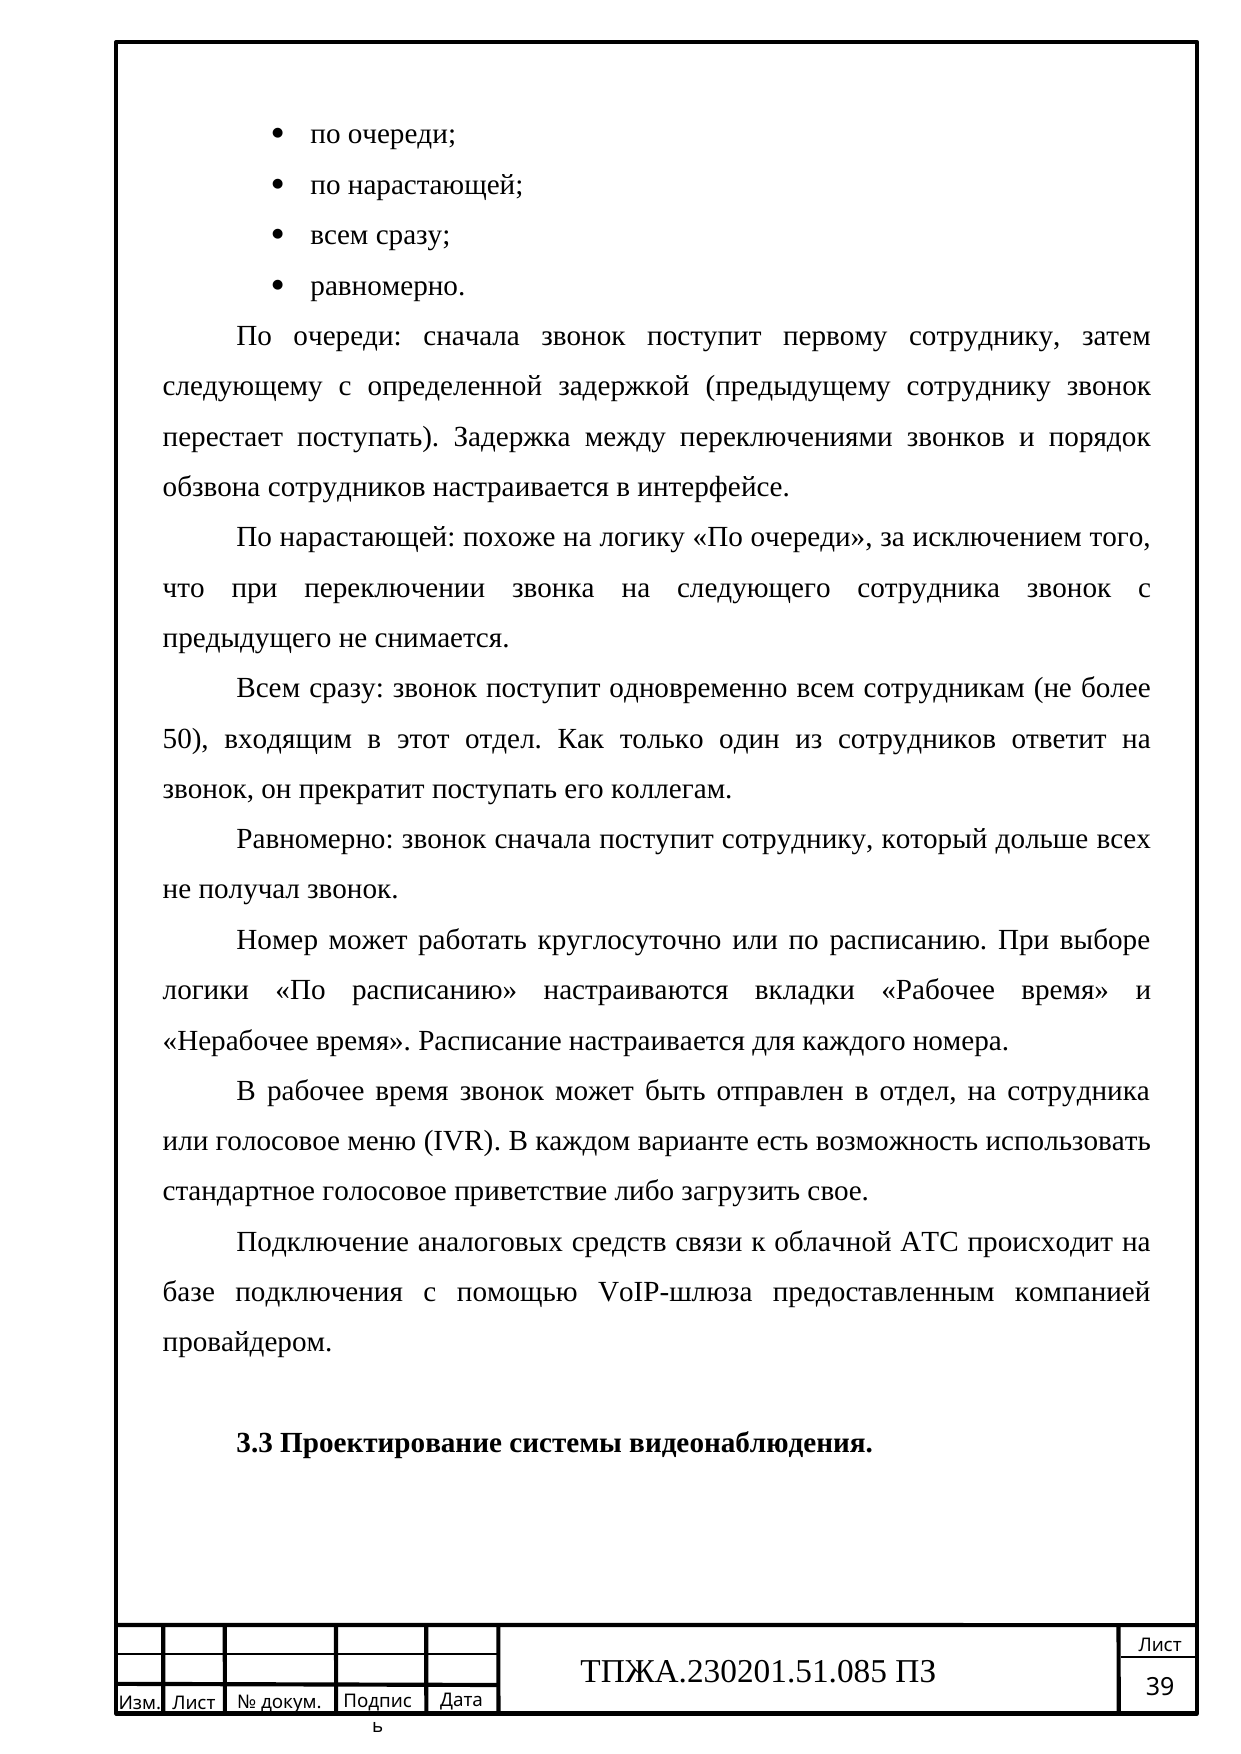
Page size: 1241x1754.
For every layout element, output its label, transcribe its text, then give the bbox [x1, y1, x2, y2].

text Подключение аналоговых средств связи к облачной АТС происходит на базе подключения с помощью VoIP-шлюза предоставленным компанией провайдером. [162, 1224, 1152, 1358]
list Номер может работать круглосуточно или по расписанию. При выборе логики «По расписанию» настраиваются вкладки «Рабочее время» и «Нерабочее время». Расписание настраивается для каждого номера. [162, 922, 1152, 1056]
text Равномерно: звонок сначала поступит сотруднику, который дольше всех не получал звонок. [162, 821, 1152, 905]
list по очереди; [273, 117, 1152, 150]
list равномерно. [273, 268, 1152, 301]
text По нарастающей: похоже на логику «По очереди», за исключением того, что при переключении звонка на следующего сотрудника звонок с предыдущего не снимается. [162, 519, 1152, 654]
list всем сразу; [273, 217, 1152, 251]
list по нарастающей; [273, 167, 1152, 201]
text По очереди: сначала звонок поступит первому сотруднику, затем следующему с определенной задержкой (предыдущему сотруднику звонок перестает поступать). Задержка между переключениями звонков и порядок обзвона сотрудников настраивается в интерфейсе. [162, 318, 1152, 503]
text 3.3 Проектирование системы видеонаблюдения. [162, 1425, 1152, 1459]
text В рабочее время звонок может быть отправлен в отдел, на сотрудника или голосовое меню (IVR). В каждом варианте есть возможность использовать стандартное голосовое приветствие либо загрузить свое. [162, 1073, 1152, 1207]
text Всем сразу: звонок поступит одновременно всем сотрудникам (не более 50), входящим в этот отдел. Как только один из сотрудников ответит на звонок, он прекратит поступать его коллегам. [162, 670, 1152, 804]
